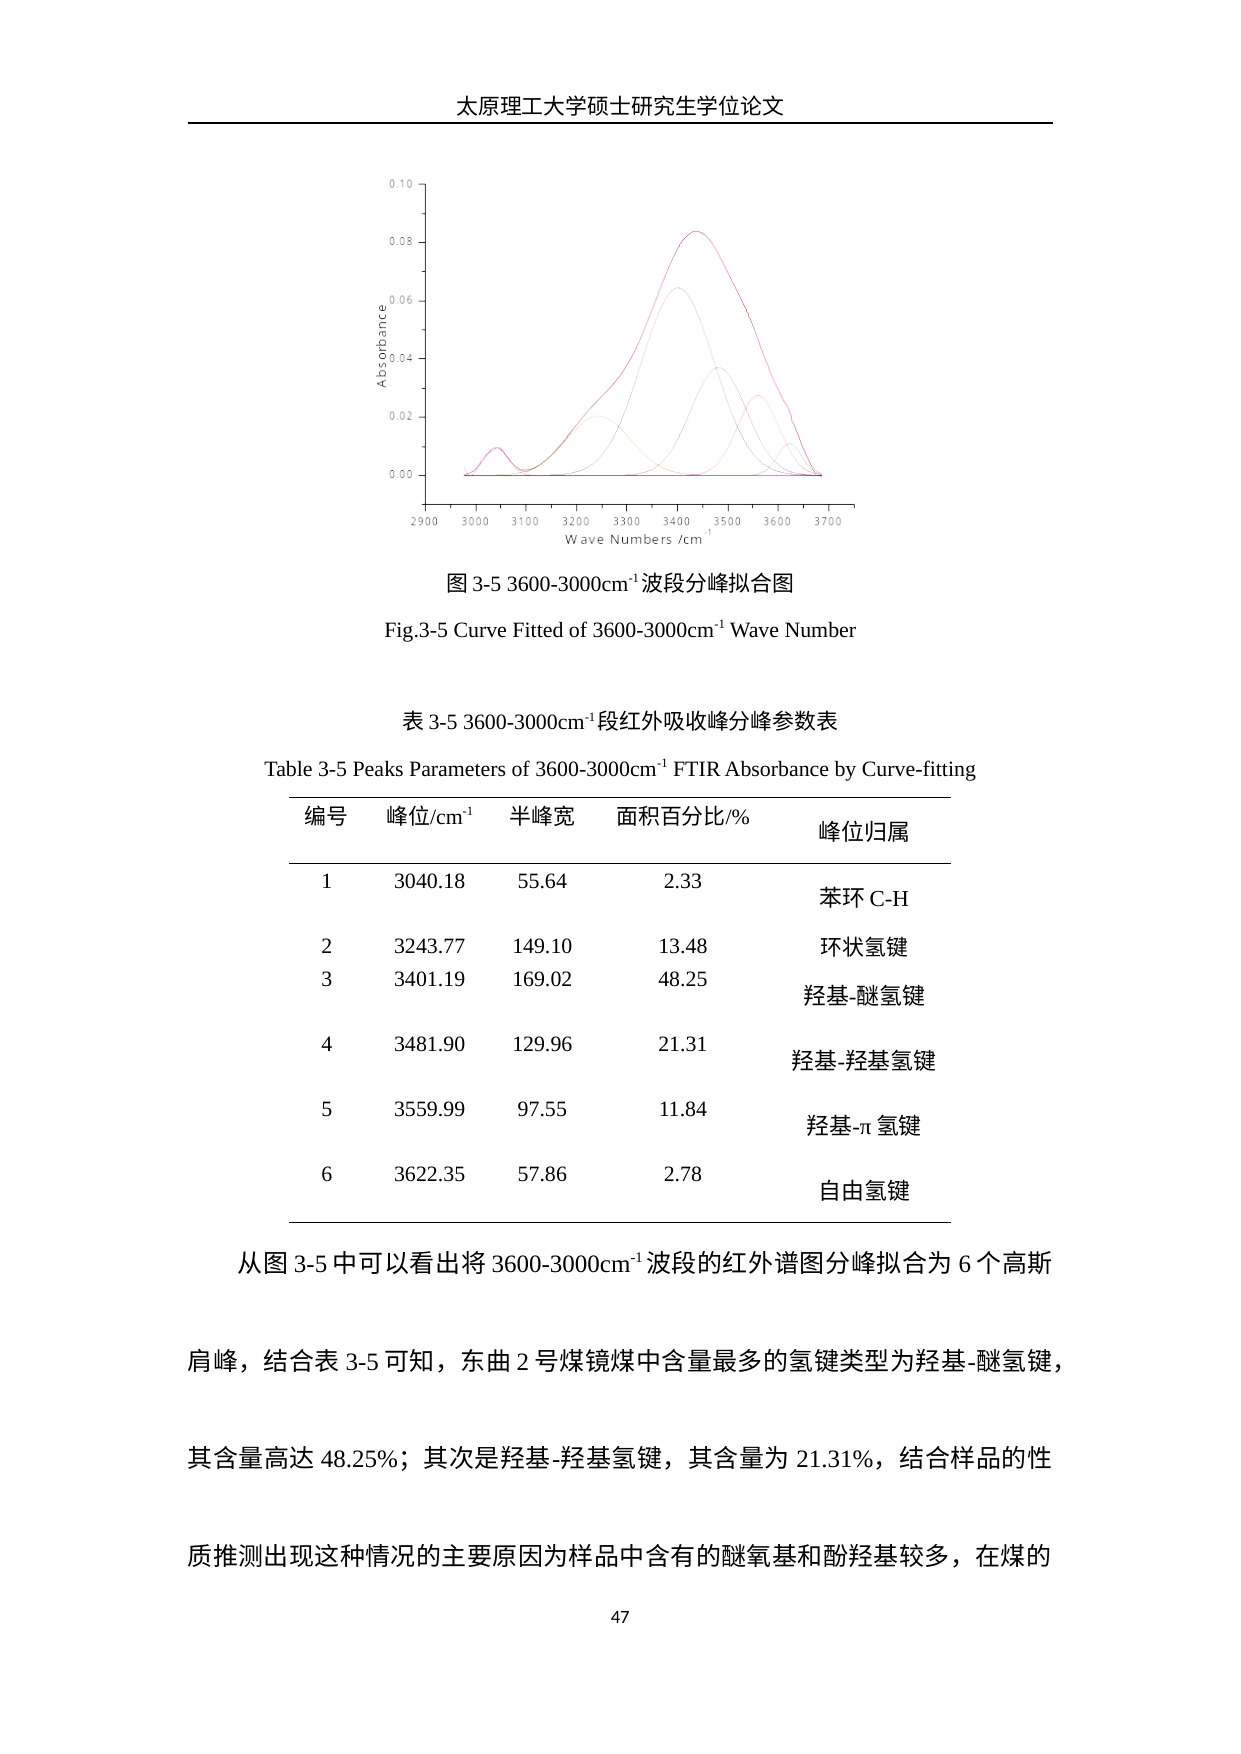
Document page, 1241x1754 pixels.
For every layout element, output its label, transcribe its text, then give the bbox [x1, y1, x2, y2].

table_cell 3243.77 [364, 929, 495, 962]
table_header 峰位归属 [776, 798, 951, 863]
table_cell 1 [289, 864, 364, 929]
table_cell 环状氢键 [776, 929, 951, 962]
table_cell 羟基-π氢键 [776, 1092, 951, 1157]
table_cell 169.02 [495, 962, 589, 1027]
table_cell 13.48 [589, 929, 776, 962]
table_cell 羟基-醚氢键 [776, 962, 951, 1027]
table_cell 3559.99 [364, 1092, 495, 1157]
table_cell 自由氢键 [776, 1157, 951, 1222]
table_cell 21.31 [589, 1027, 776, 1092]
table_cell 3040.18 [364, 864, 495, 929]
table_cell 3481.90 [364, 1027, 495, 1092]
table_cell 97.55 [495, 1092, 589, 1157]
text 图3-5 3600-3000cm-1波段分峰拟合图 [187, 565, 1053, 598]
table_cell 48.25 [589, 962, 776, 1027]
table_cell 2.78 [589, 1157, 776, 1222]
table_cell 2 [289, 929, 364, 962]
table_cell 5 [289, 1092, 364, 1157]
table_cell 6 [289, 1157, 364, 1222]
table_cell 149.10 [495, 929, 589, 962]
table_cell 55.64 [495, 864, 589, 929]
table_header 峰位/cm-1 [364, 798, 495, 863]
table_header 半峰宽 [495, 798, 589, 863]
table_cell 2.33 [589, 864, 776, 929]
table_cell 羟基-羟基氢键 [776, 1027, 951, 1092]
table_header 编号 [289, 798, 364, 863]
table_header 面积百分比/% [589, 798, 776, 863]
text 表3-5 3600-3000cm-1段红外吸收峰分峰参数表 [187, 704, 1053, 736]
table_cell 3 [289, 962, 364, 1027]
table_cell 3401.19 [364, 962, 495, 1027]
table_cell 3622.35 [364, 1157, 495, 1222]
text Fig.3-5 Curve Fitted of 3600-3000cm-1 Wave Number [187, 614, 1053, 646]
table_cell 4 [289, 1027, 364, 1092]
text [187, 1229, 1053, 1587]
table_cell 129.96 [495, 1027, 589, 1092]
table_cell 苯环C-H [776, 864, 951, 929]
table_cell 11.84 [589, 1092, 776, 1157]
text Table 3-5 Peaks Parameters of 3600-3000cm-1 FTIR Absorbance by Curve-fitting [187, 752, 1053, 785]
table_cell 57.86 [495, 1157, 589, 1222]
